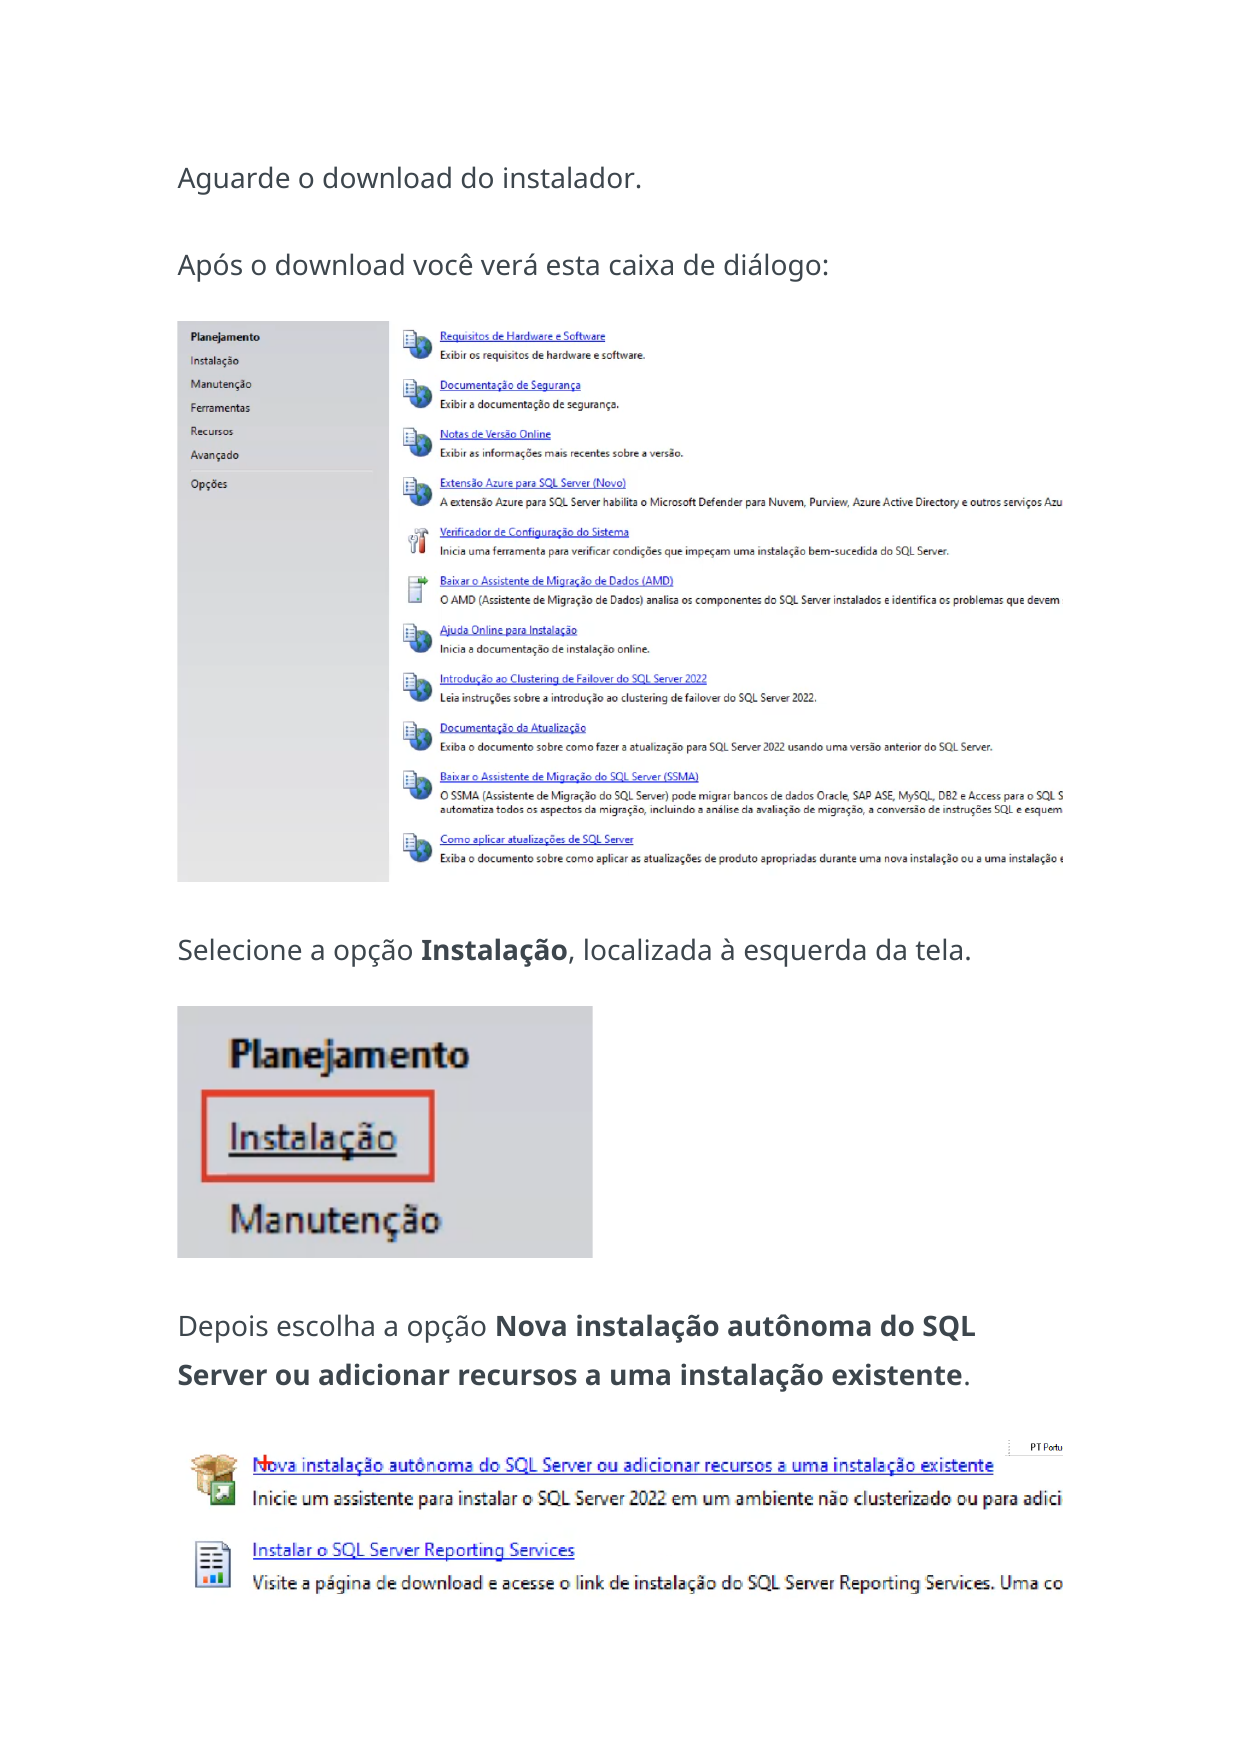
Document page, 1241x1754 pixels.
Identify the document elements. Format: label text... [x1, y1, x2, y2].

text Depois escolha a opção Nova instalação autônoma do SQL Server ou adicionar recursos a uma instalação existente. [177, 1295, 1063, 1393]
text Aguarde o download do instalador. [177, 148, 1063, 197]
picture [177, 1431, 1063, 1607]
text Após o download você verá esta caixa de diálogo: [177, 234, 1063, 284]
picture [177, 321, 1063, 882]
picture [177, 1006, 593, 1258]
text Selecione a opção Instalação, localizada à esquerda da tela. [177, 919, 1063, 968]
